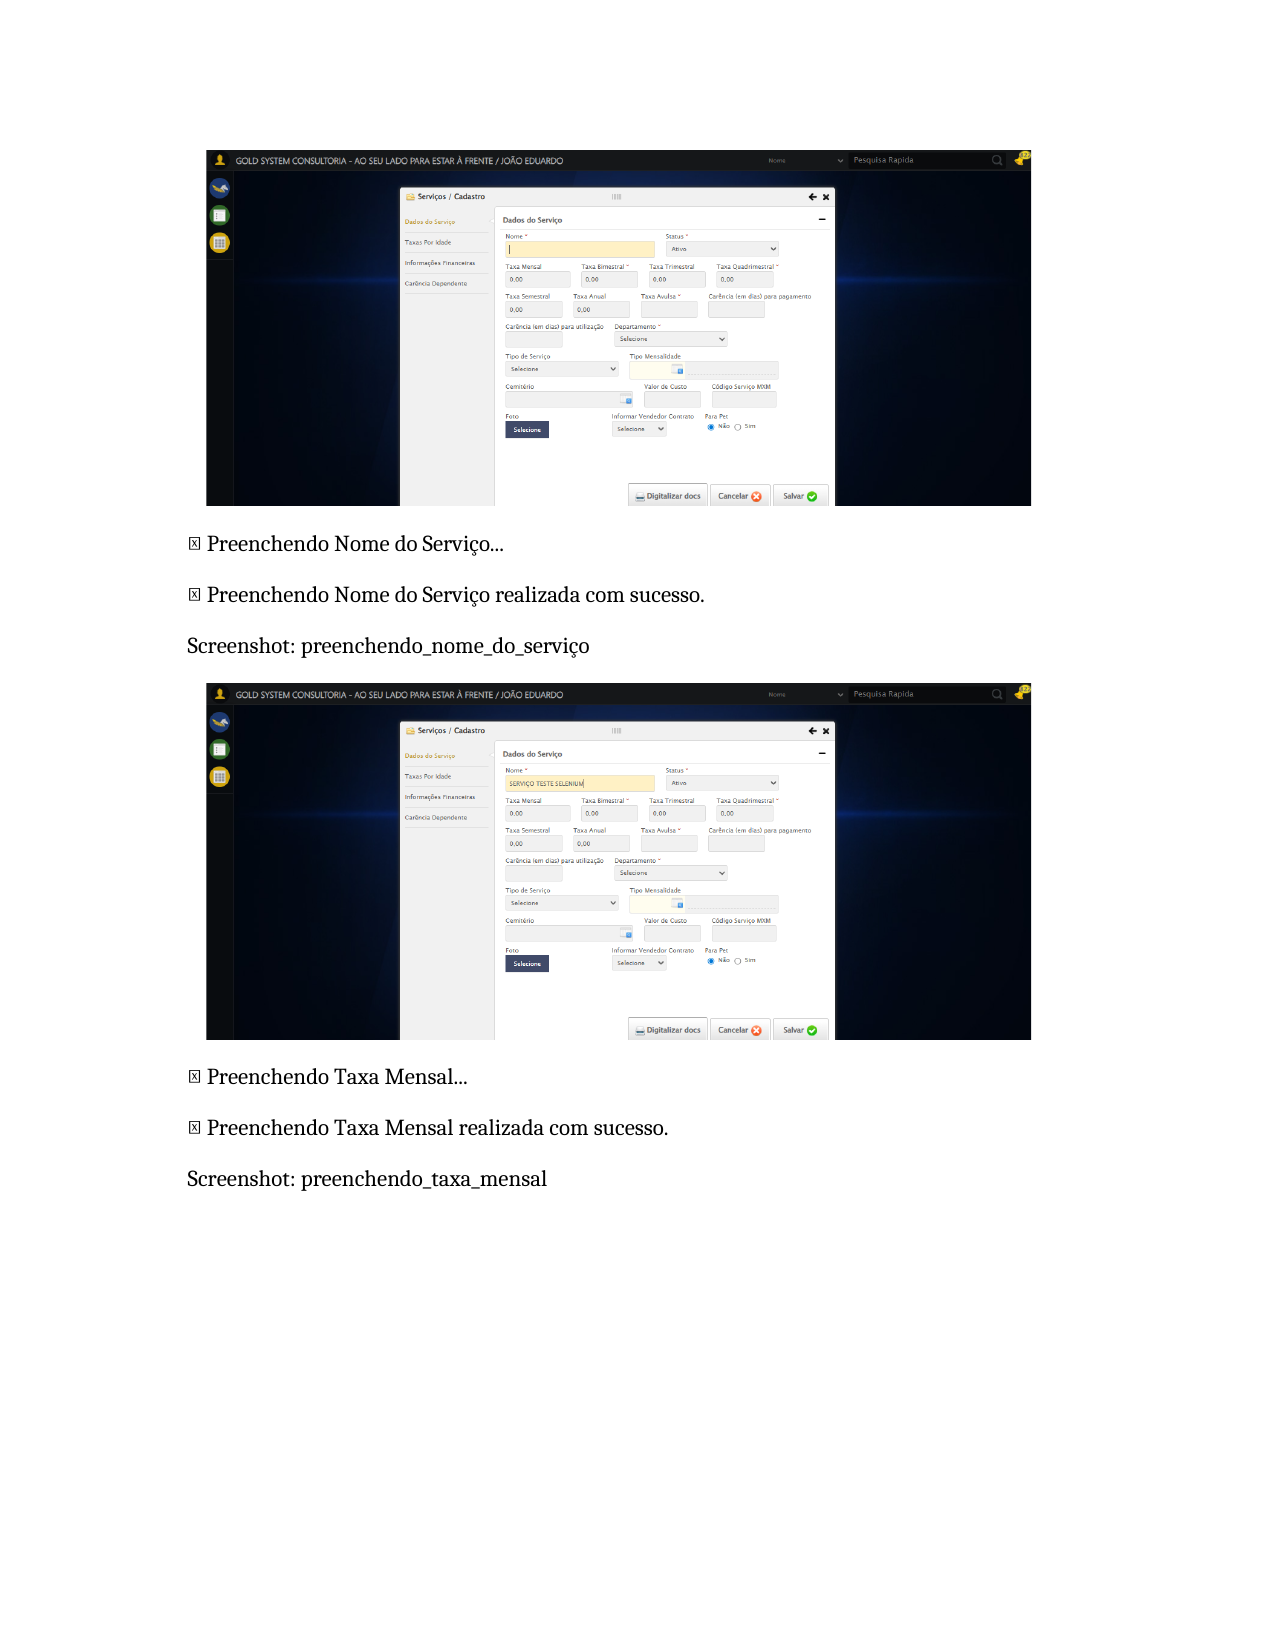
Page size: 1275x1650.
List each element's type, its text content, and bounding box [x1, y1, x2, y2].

text ✅ Preenchendo Taxa Mensal realizada com sucesso. [187, 1115, 1087, 1141]
picture [206, 150, 1032, 506]
picture [206, 683, 1032, 1040]
text Screenshot: preenchendo_taxa_mensal [187, 1166, 1087, 1192]
text 🔄 Preenchendo Taxa Mensal... [187, 1064, 1087, 1090]
text ✅ Preenchendo Nome do Serviço realizada com sucesso. [187, 581, 1087, 608]
text Screenshot: preenchendo_nome_do_serviço [187, 632, 1087, 659]
text 🔄 Preenchendo Nome do Serviço... [187, 530, 1087, 557]
